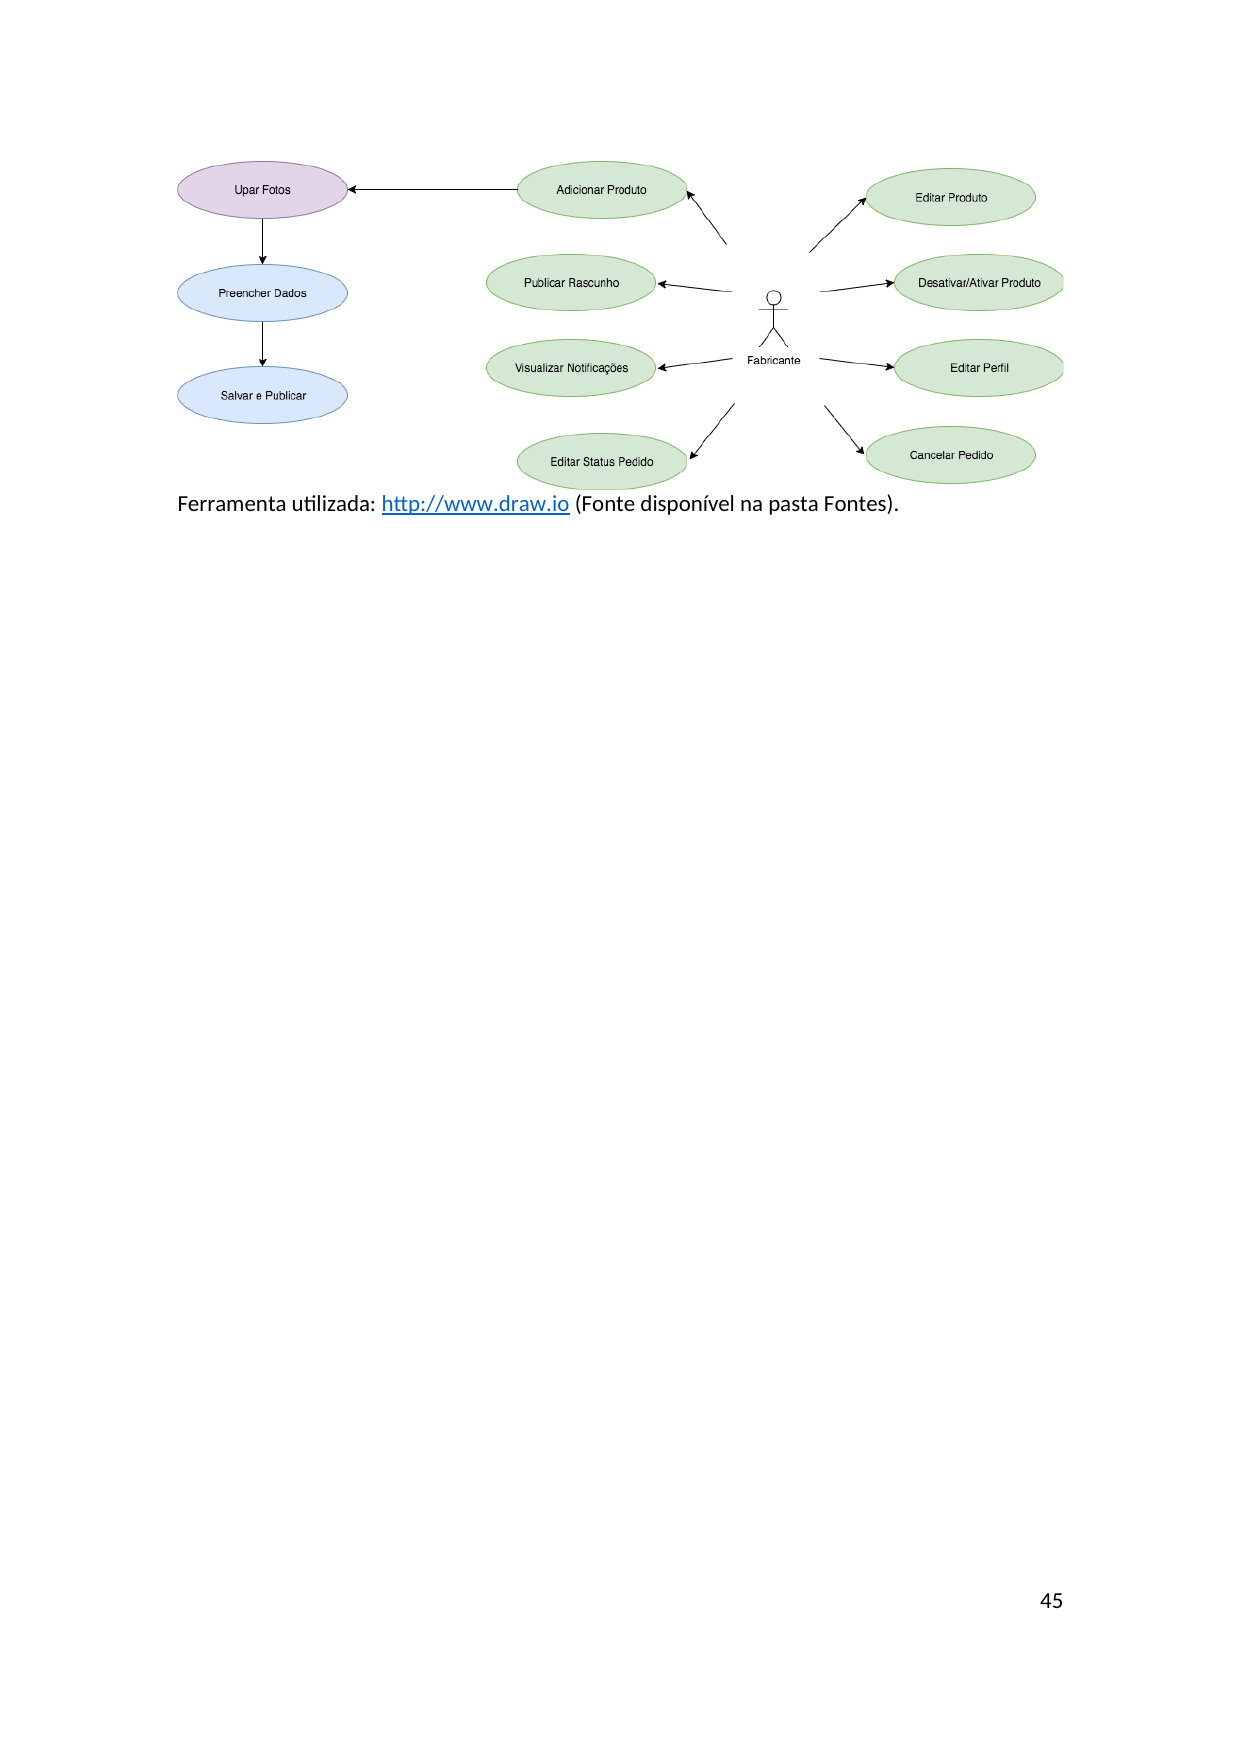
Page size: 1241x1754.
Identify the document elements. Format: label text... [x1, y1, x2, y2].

text Ferramenta utilizada: http://www.draw.io (Fonte disponível na pasta Fontes). [177, 490, 1063, 517]
picture [177, 147, 1064, 490]
